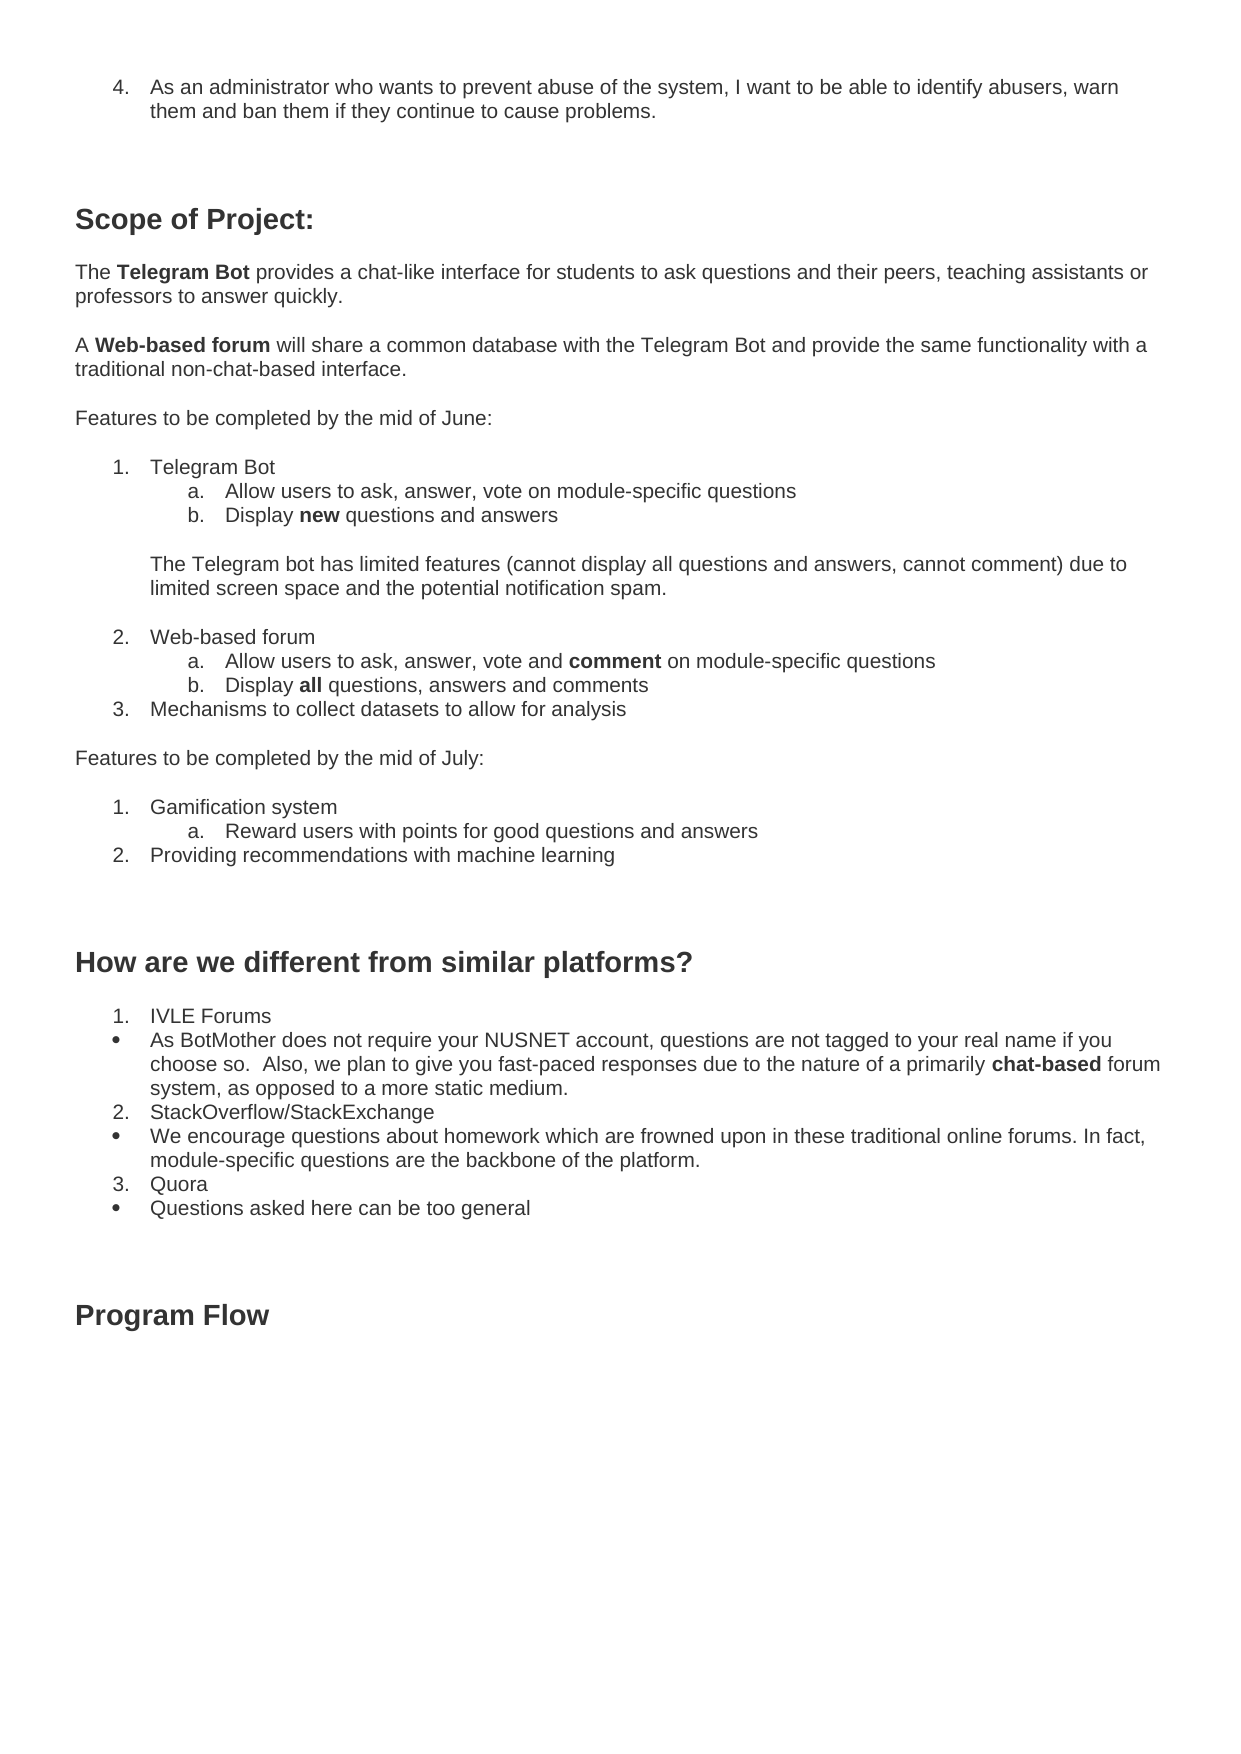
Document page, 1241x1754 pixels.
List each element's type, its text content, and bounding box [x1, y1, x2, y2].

list IVLE Forums [112, 1004, 1165, 1028]
list Quora [112, 1172, 1165, 1196]
text The Telegram Bot provides a chat-like interface for students to ask questions and their peers, teaching assistants or professors to answer quickly. [75, 260, 1165, 308]
list Display all questions, answers and comments [187, 673, 1165, 697]
list Telegram Bot [112, 455, 1165, 479]
list Gamification system [112, 794, 1165, 818]
list StackOverflow/StackExchange [112, 1100, 1165, 1124]
list Mechanisms to collect datasets to allow for analysis [112, 697, 1165, 721]
list Web-based forum [112, 625, 1165, 649]
list Reward users with points for good questions and answers [187, 818, 1165, 842]
text Features to be completed by the mid of June: [75, 406, 1165, 430]
list As an administrator who wants to prevent abuse of the system, I want to be able to identify abusers, warn them and ban them if they continue to cause problems. [112, 75, 1165, 123]
list As BotMother does not require your NUSNET account, questions are not tagged to your real name if you choose so. Also, we plan to give you fast-paced responses due to the nature of a primarily chat-based forum system, as opposed to a more static medium. [112, 1028, 1165, 1100]
text Scope of Project: [75, 202, 1165, 235]
list Display new questions and answers [187, 503, 1165, 527]
text How are we different from similar platforms? [75, 945, 1165, 979]
text Features to be completed by the mid of July: [75, 746, 1165, 769]
list Questions asked here can be too general [112, 1196, 1165, 1220]
list Providing recommendations with machine learning [112, 842, 1165, 866]
list We encourage questions about homework which are frowned upon in these traditional online forums. In fact, module-specific questions are the backbone of the platform. [112, 1124, 1165, 1172]
text The Telegram bot has limited features (cannot display all questions and answers, cannot comment) due to limited screen space and the potential notification spam. [150, 552, 1165, 600]
list Allow users to ask, answer, vote and comment on module-specific questions [187, 649, 1165, 673]
text A Web-based forum will share a common database with the Telegram Bot and provide the same functionality with a traditional non-chat-based interface. [75, 333, 1165, 381]
list Allow users to ask, answer, vote on module-specific questions [187, 479, 1165, 503]
text Program Flow [75, 1298, 1165, 1332]
